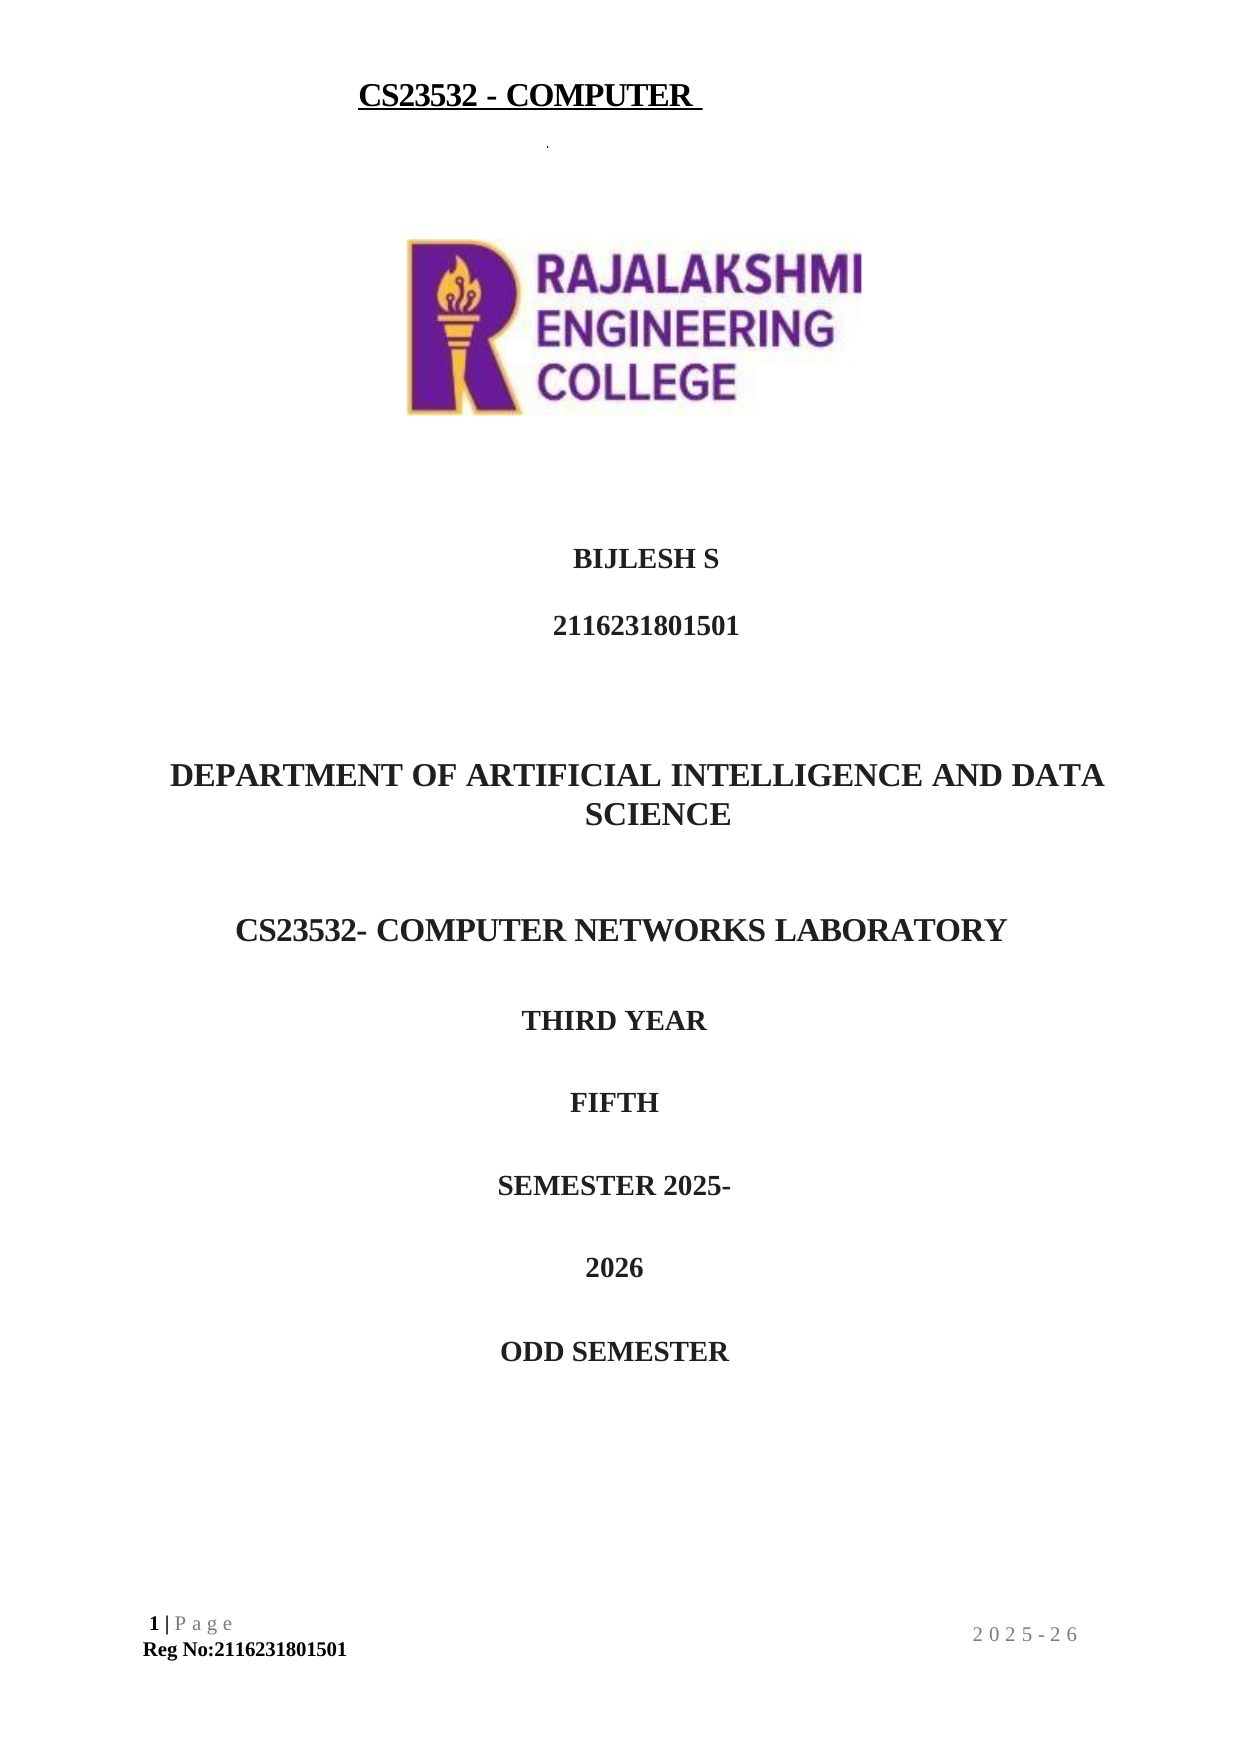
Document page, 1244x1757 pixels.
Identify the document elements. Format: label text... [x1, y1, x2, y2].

text THIRD YEAR FIFTH SEMESTER 2025- 2026 [487, 1003, 742, 1284]
text DEPARTMENT OF ARTIFICIAL INTELLIGENCE AND DATA [122, 756, 1153, 794]
picture [406, 239, 862, 416]
text CS23532- COMPUTER NETWORKS LABORATORY [122, 910, 1121, 949]
text BIJLESH S [408, 541, 885, 574]
text SCIENCE [432, 794, 885, 832]
text 2116231801501 [408, 608, 885, 642]
text ODD SEMESTER [408, 1334, 821, 1367]
